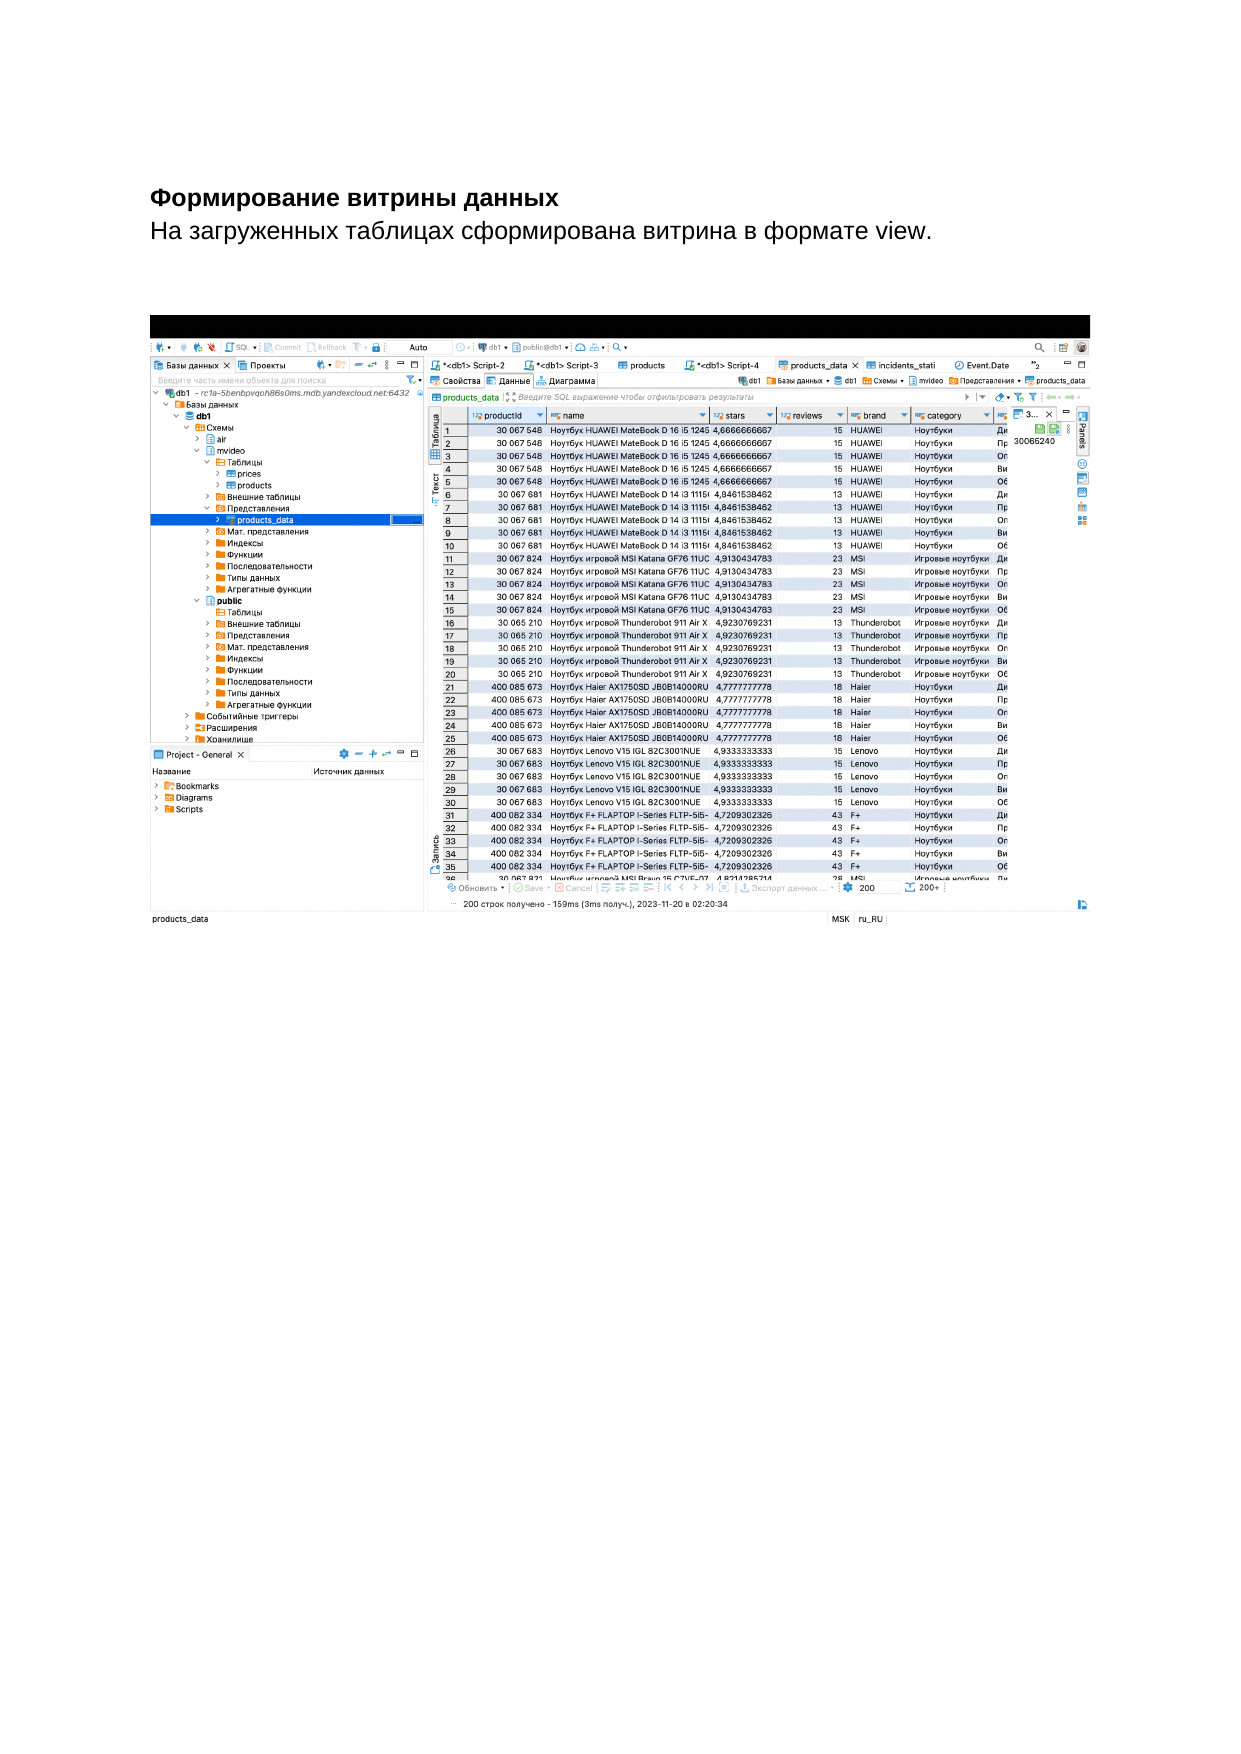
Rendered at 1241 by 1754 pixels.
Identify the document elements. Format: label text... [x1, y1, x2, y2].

text Формирование витрины данных [150, 183, 1090, 212]
text На загруженных таблицах сформирована витрина в формате view. [150, 216, 1090, 245]
picture [150, 315, 1091, 928]
